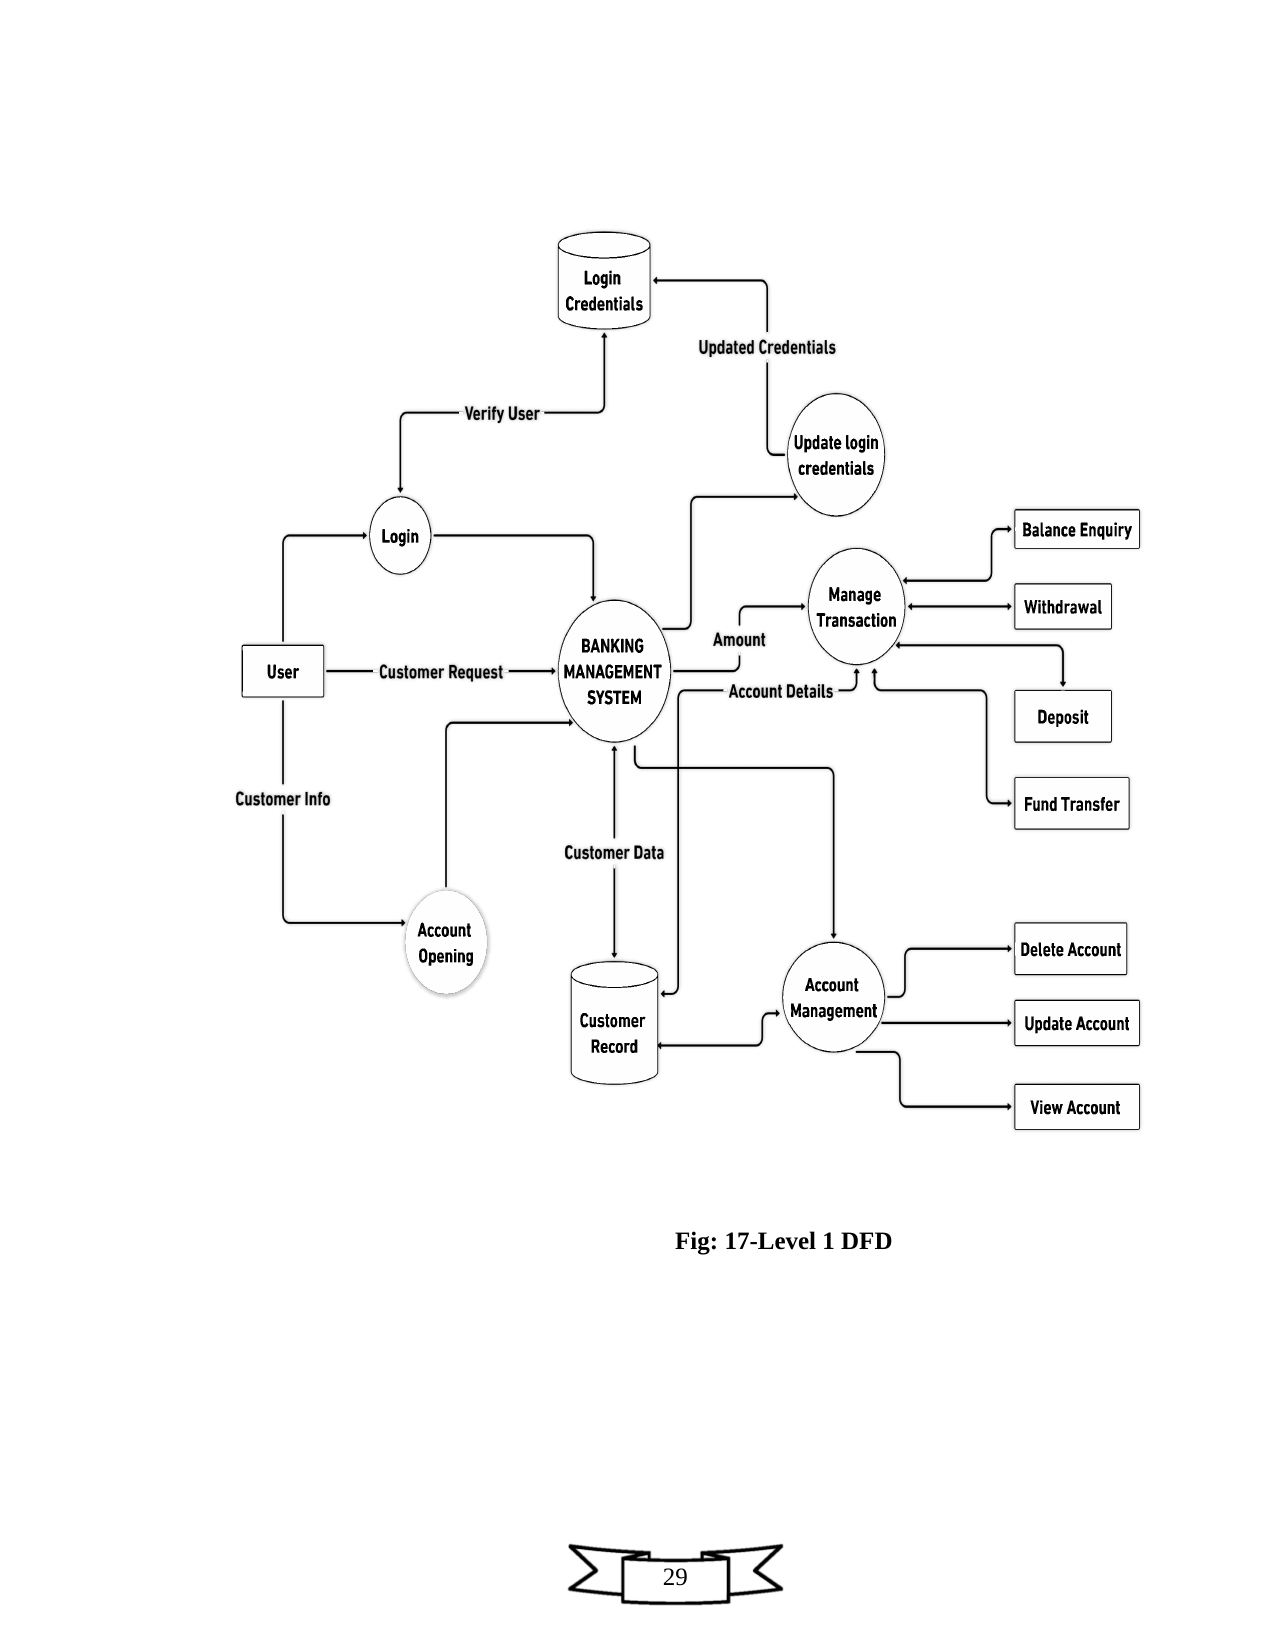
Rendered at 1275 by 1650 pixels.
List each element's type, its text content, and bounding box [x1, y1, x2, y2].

text Fig: 17-Level 1 DFD [600, 1226, 1125, 1255]
